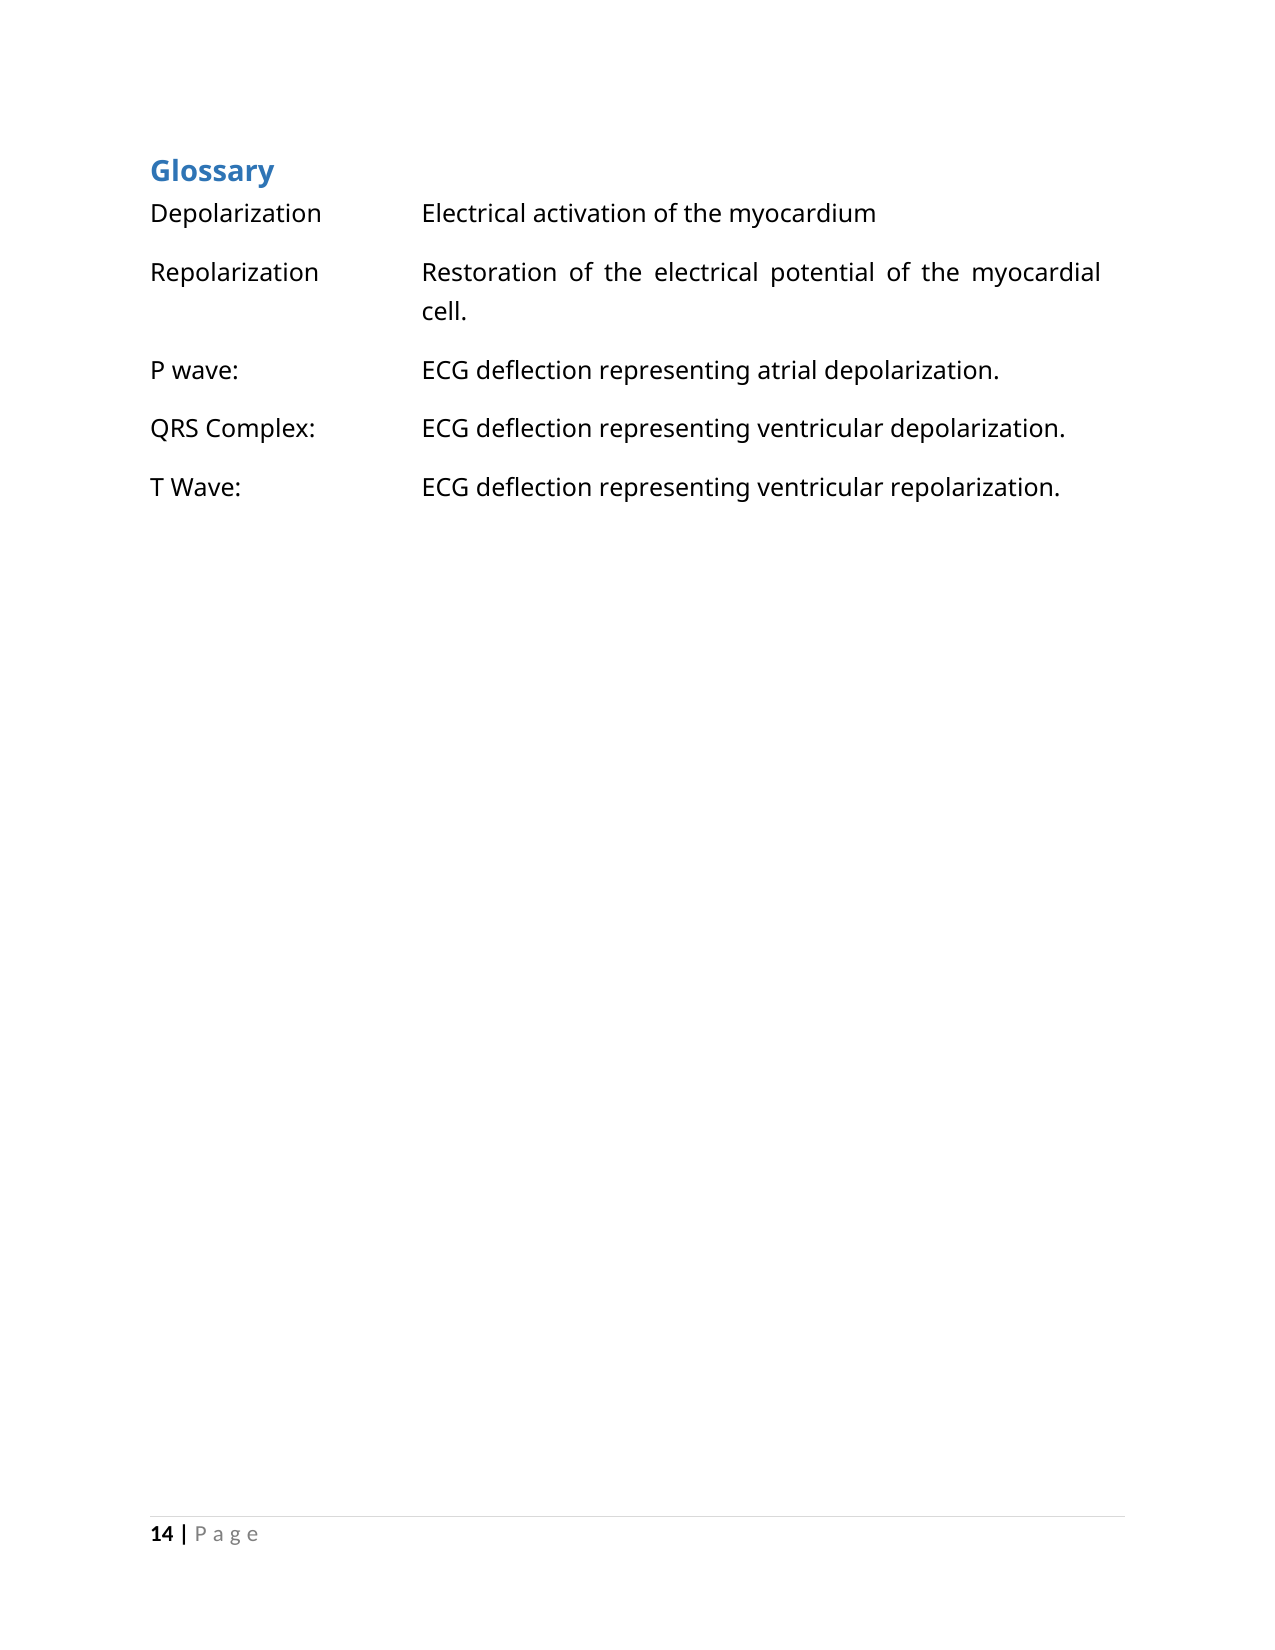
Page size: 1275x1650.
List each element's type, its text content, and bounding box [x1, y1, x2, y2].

table_cell ECG deflection representing ventricular repolarization. [410, 470, 1113, 528]
table_cell Restoration of the electrical potential of the myocardial cell. [410, 254, 1113, 352]
table_cell T Wave: [139, 470, 410, 528]
subtitle Glossary [150, 150, 1125, 190]
table_cell ECG deflection representing atrial depolarization. [410, 352, 1113, 411]
table_cell P wave: [139, 352, 410, 411]
table_cell Repolarization [139, 254, 410, 352]
table_cell QRS Complex: [139, 411, 410, 470]
table_cell ECG deflection representing ventricular depolarization. [410, 411, 1113, 470]
table_header Depolarization [139, 196, 410, 254]
table_header Electrical activation of the myocardium [410, 196, 1113, 254]
